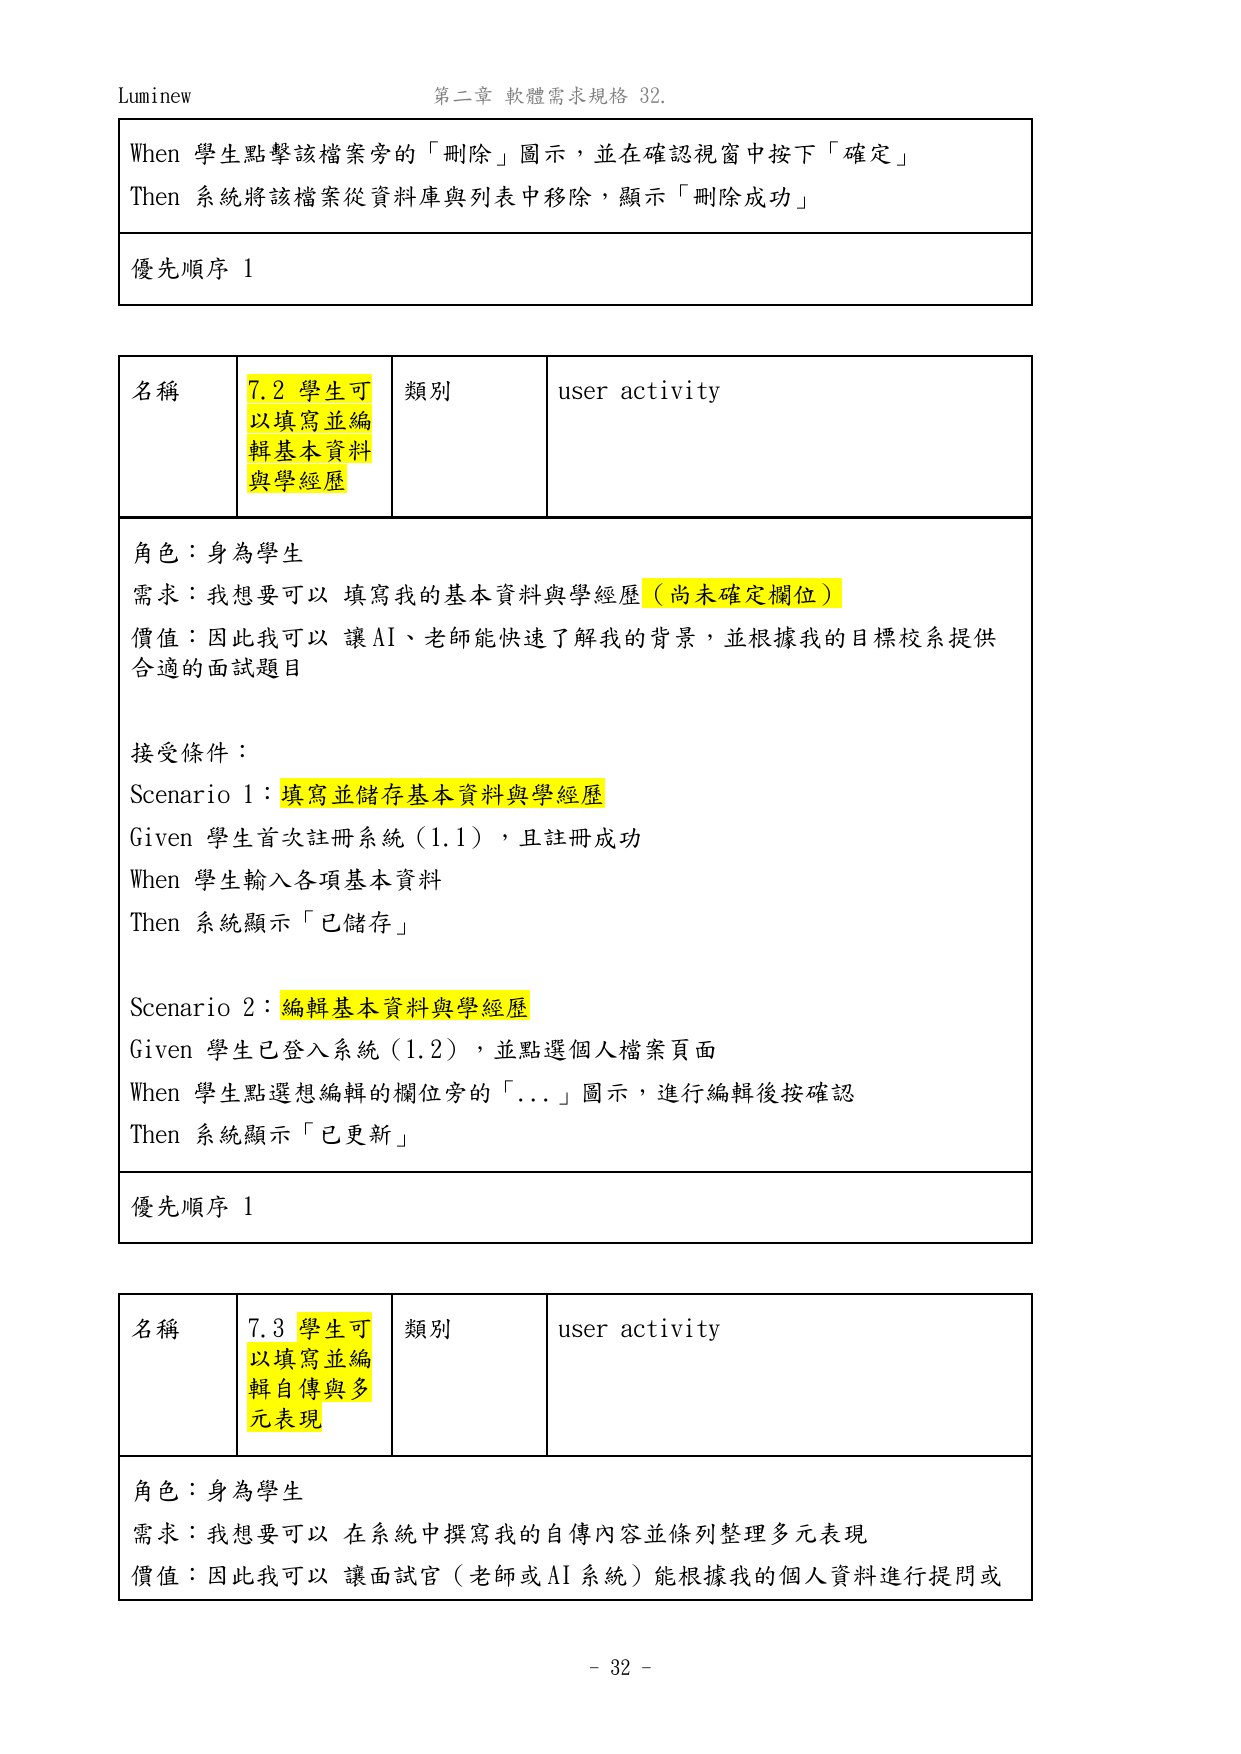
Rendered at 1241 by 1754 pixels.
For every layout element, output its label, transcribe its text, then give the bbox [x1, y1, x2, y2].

table_header 名稱 [120, 1295, 236, 1455]
table_header user activity [548, 357, 1031, 516]
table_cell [120, 1457, 1031, 1599]
table_cell 優先順序 1 [120, 234, 1031, 304]
table_header 7.2 學生可以填寫並編輯基本資料與學經歷 [238, 357, 391, 516]
table_header 7.3 學生可以填寫並編輯自傳與多元表現 [238, 1295, 391, 1455]
table_header user activity [548, 1295, 1031, 1455]
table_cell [120, 120, 1031, 232]
table_header 名稱 [120, 357, 236, 516]
table_header 類別 [393, 357, 546, 516]
table_cell 優先順序 1 [120, 1173, 1031, 1242]
table_header 類別 [393, 1295, 546, 1455]
table_cell 角色：身為學生 需求：我想要可以 填寫我的基本資料與學經歷（尚未確定欄位） 價值：因此我可以 讓AI、老師能快速了解我的背景，並根據我的目標校系提供合適的面試題目 接受條件： Scenario 1：填寫並儲存基本資料與學經歷 Given 學生首次註冊系統（1.1），且註冊成功 When 學生輸入各項基本資料 Then 系統顯示「已儲存」 Scenario 2：編輯基本資料與學經歷 Given 學生已登入系統（1.2），並點選個人檔案頁面 When 學生點選想編輯的欄位旁的「...」圖示，進行編輯後按確認 Then 系統顯示「已更新」 [120, 519, 1031, 1171]
